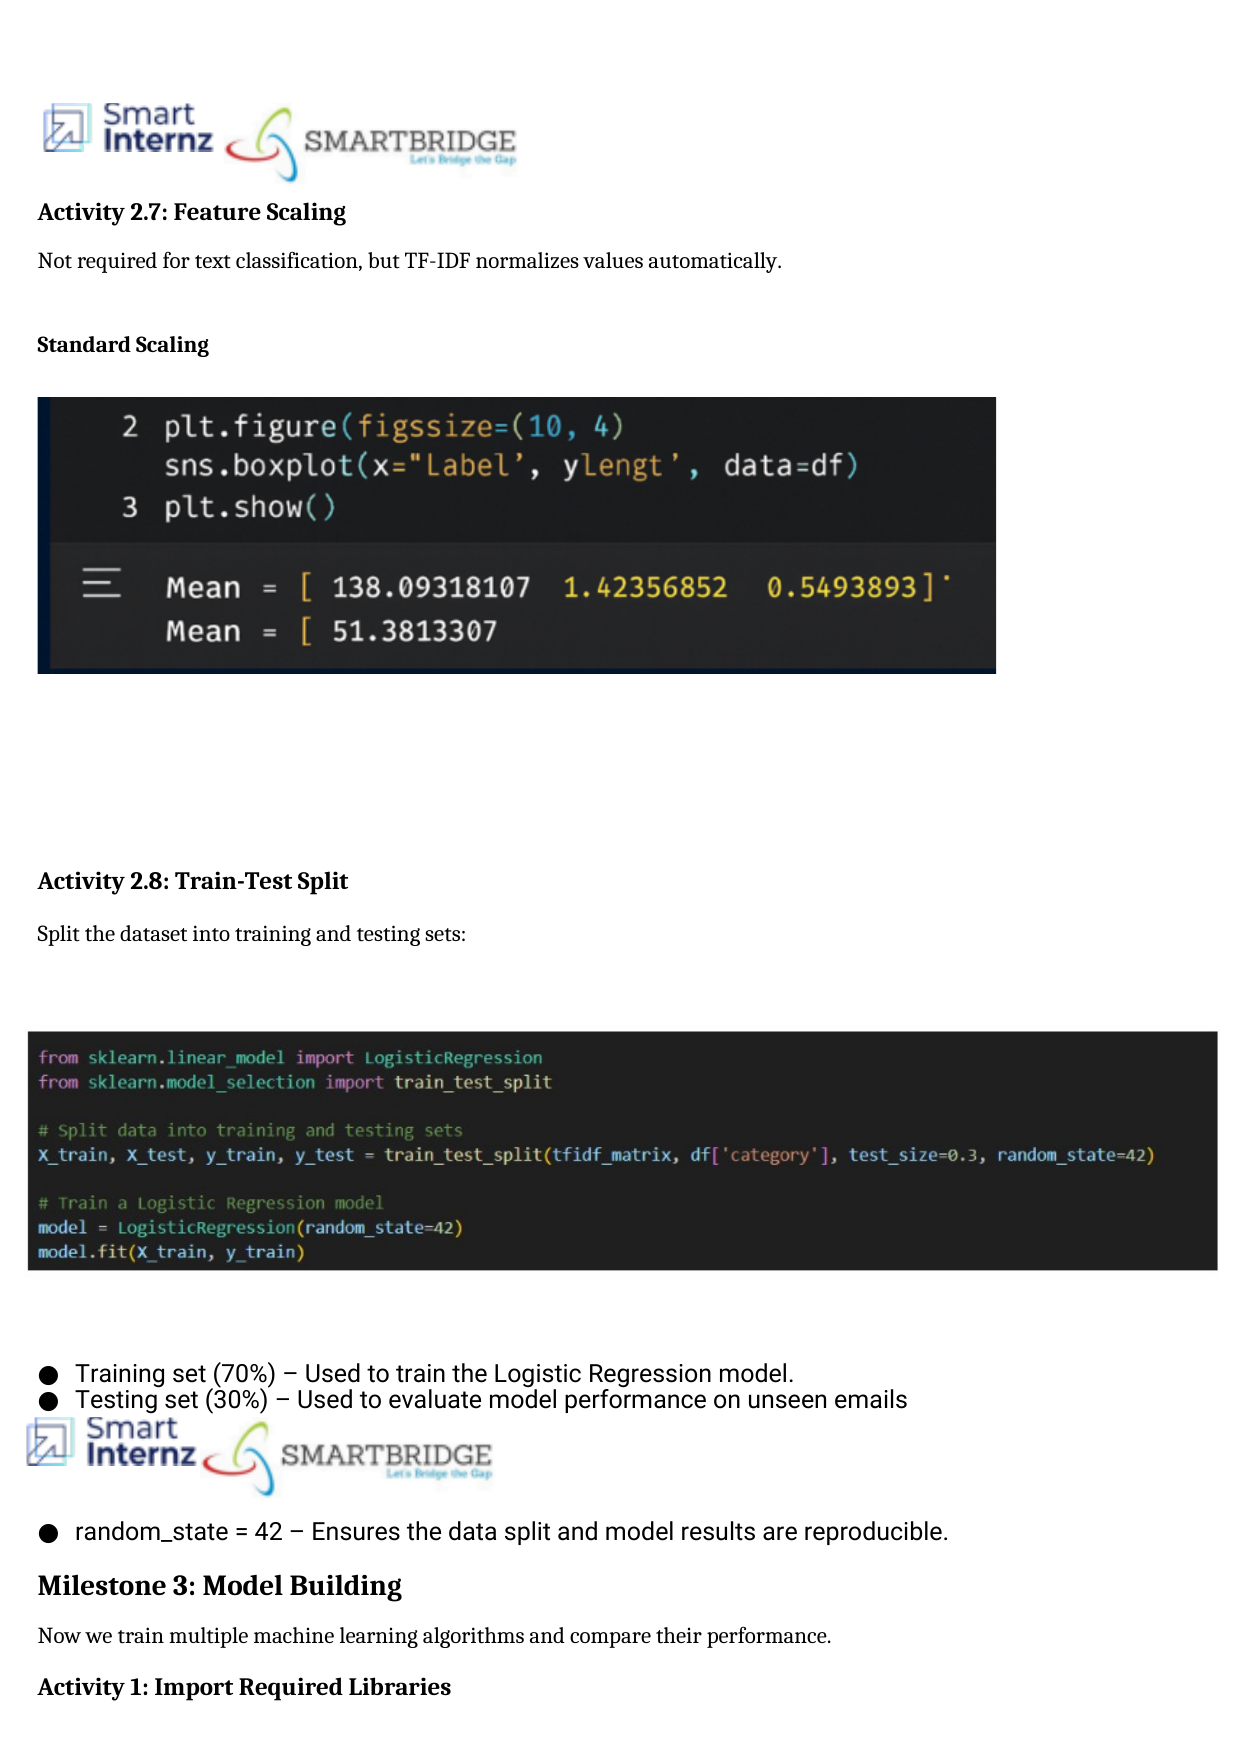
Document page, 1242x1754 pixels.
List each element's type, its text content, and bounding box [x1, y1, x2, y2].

list Testing set (30%) – Used to evaluate model performance on unseen emails [208, 1388, 1197, 1414]
text Activity 2.7: Feature Scaling [37, 199, 1197, 225]
text Now we train multiple machine learning algorithms and compare their performance. [37, 1626, 1197, 1647]
text Activity 2.8: Train-Test Split [37, 869, 1094, 895]
text Standard Scaling [37, 332, 1197, 359]
list random_state = 42 – Ensures the data split and model results are reproducible. [37, 1519, 1197, 1545]
text Split the dataset into training and testing sets: [37, 920, 1197, 947]
picture [23, 1417, 497, 1502]
list Training set (70%) – Used to train the Logistic Regression model. [37, 1361, 1197, 1388]
text Milestone 3: Model Building [37, 1572, 1197, 1602]
picture [40, 103, 218, 152]
text Not required for text classification, but TF-IDF normalizes values automatically. [37, 248, 1082, 274]
picture [223, 103, 521, 188]
text Activity 1: Import Required Libraries [37, 1677, 1197, 1700]
picture [23, 1024, 1219, 1287]
list Testing set (30%) – Used to evaluate model performance on unseen emails [37, 1388, 211, 1414]
picture [37, 397, 997, 674]
